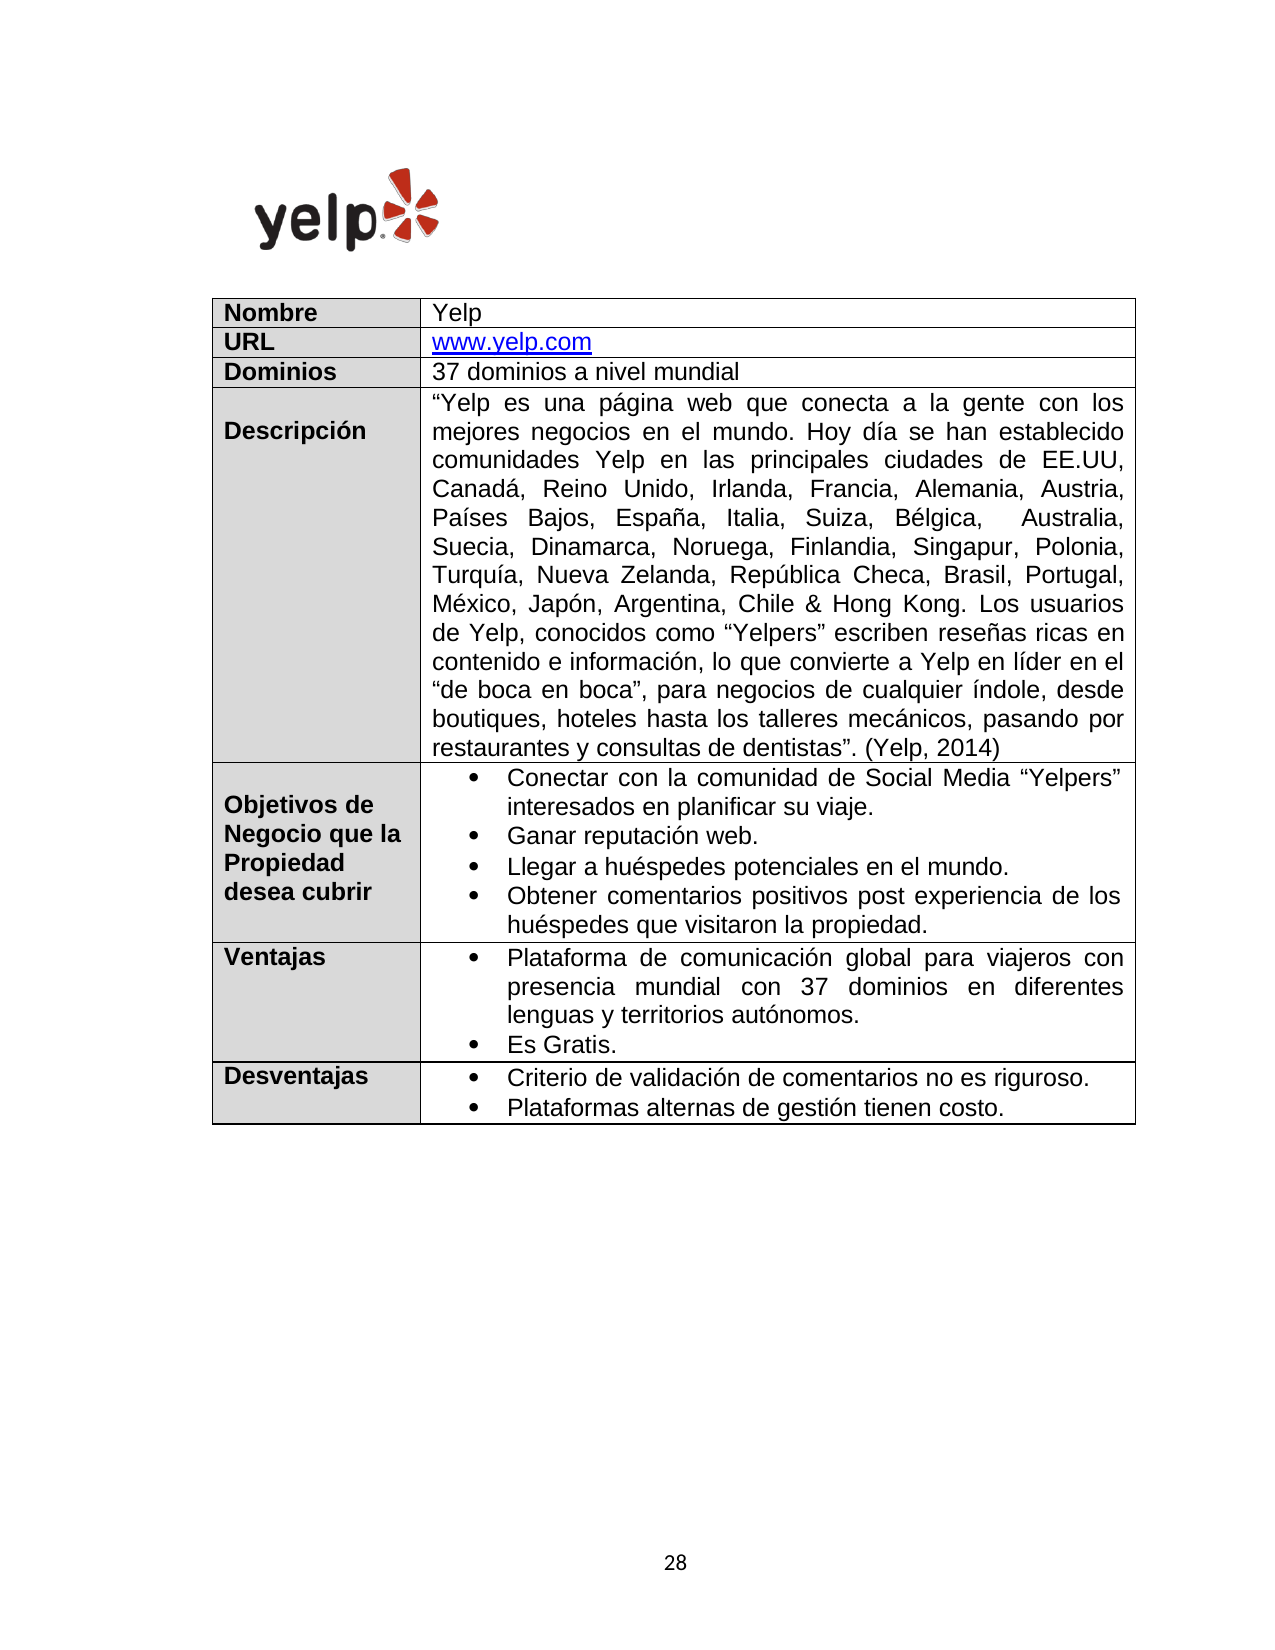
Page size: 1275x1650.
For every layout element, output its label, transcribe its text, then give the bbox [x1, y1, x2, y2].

table_cell Ventajas [213, 943, 420, 1061]
table_cell www.yelp.com [421, 328, 1135, 357]
table_cell Plataforma de comunicación global para viajeros con presencia mundial con 37 dominios en diferentes lenguas y territorios autónomos. Es Gratis. [421, 943, 1135, 1061]
table_cell Conectar con la comunidad de Social Media “Yelpers” interesados en planificar su viaje. Ganar reputación web. Llegar a huéspedes potenciales en el mundo. Obtener comentarios positivos post experiencia de los huéspedes que visitaron la propiedad. [421, 763, 1135, 942]
table_cell “Yelp es una página web que conecta a la gente con los mejores negocios en el mundo. Hoy día se han establecido comunidades Yelp en las principales ciudades de EE.UU, Canadá, Reino Unido, Irlanda, Francia, Alemania, Austria, Países Bajos, España, Italia, Suiza, Bélgica, Australia, Suecia, Dinamarca, Noruega, Finlandia, Singapur, Polonia, Turquía, Nueva Zelanda, República Checa, Brasil, Portugal, México, Japón, Argentina, Chile & Hong Kong. Los usuarios de Yelp, conocidos como “Yelpers” escriben reseñas ricas en contenido e información, lo que convierte a Yelp en líder en el “de boca en boca”, para negocios de cualquier índole, desde boutiques, hoteles hasta los talleres mecánicos, pasando por restaurantes y consultas de dentistas”. (Yelp, 2014) [421, 388, 1135, 762]
table_cell URL [213, 328, 420, 357]
table_cell Descripción [213, 388, 420, 762]
table_cell Dominios [213, 358, 420, 387]
table_cell Objetivos de Negocio que la Propiedad desea cubrir [213, 763, 420, 942]
table_cell Criterio de validación de comentarios no es riguroso. Plataformas alternas de gestión tienen costo. [421, 1063, 1135, 1123]
table_header Nombre [213, 299, 420, 327]
table_cell Desventajas [213, 1063, 420, 1123]
picture [225, 150, 475, 263]
table_cell 37 dominios a nivel mundial [421, 358, 1135, 387]
table_header Yelp [421, 299, 1135, 327]
